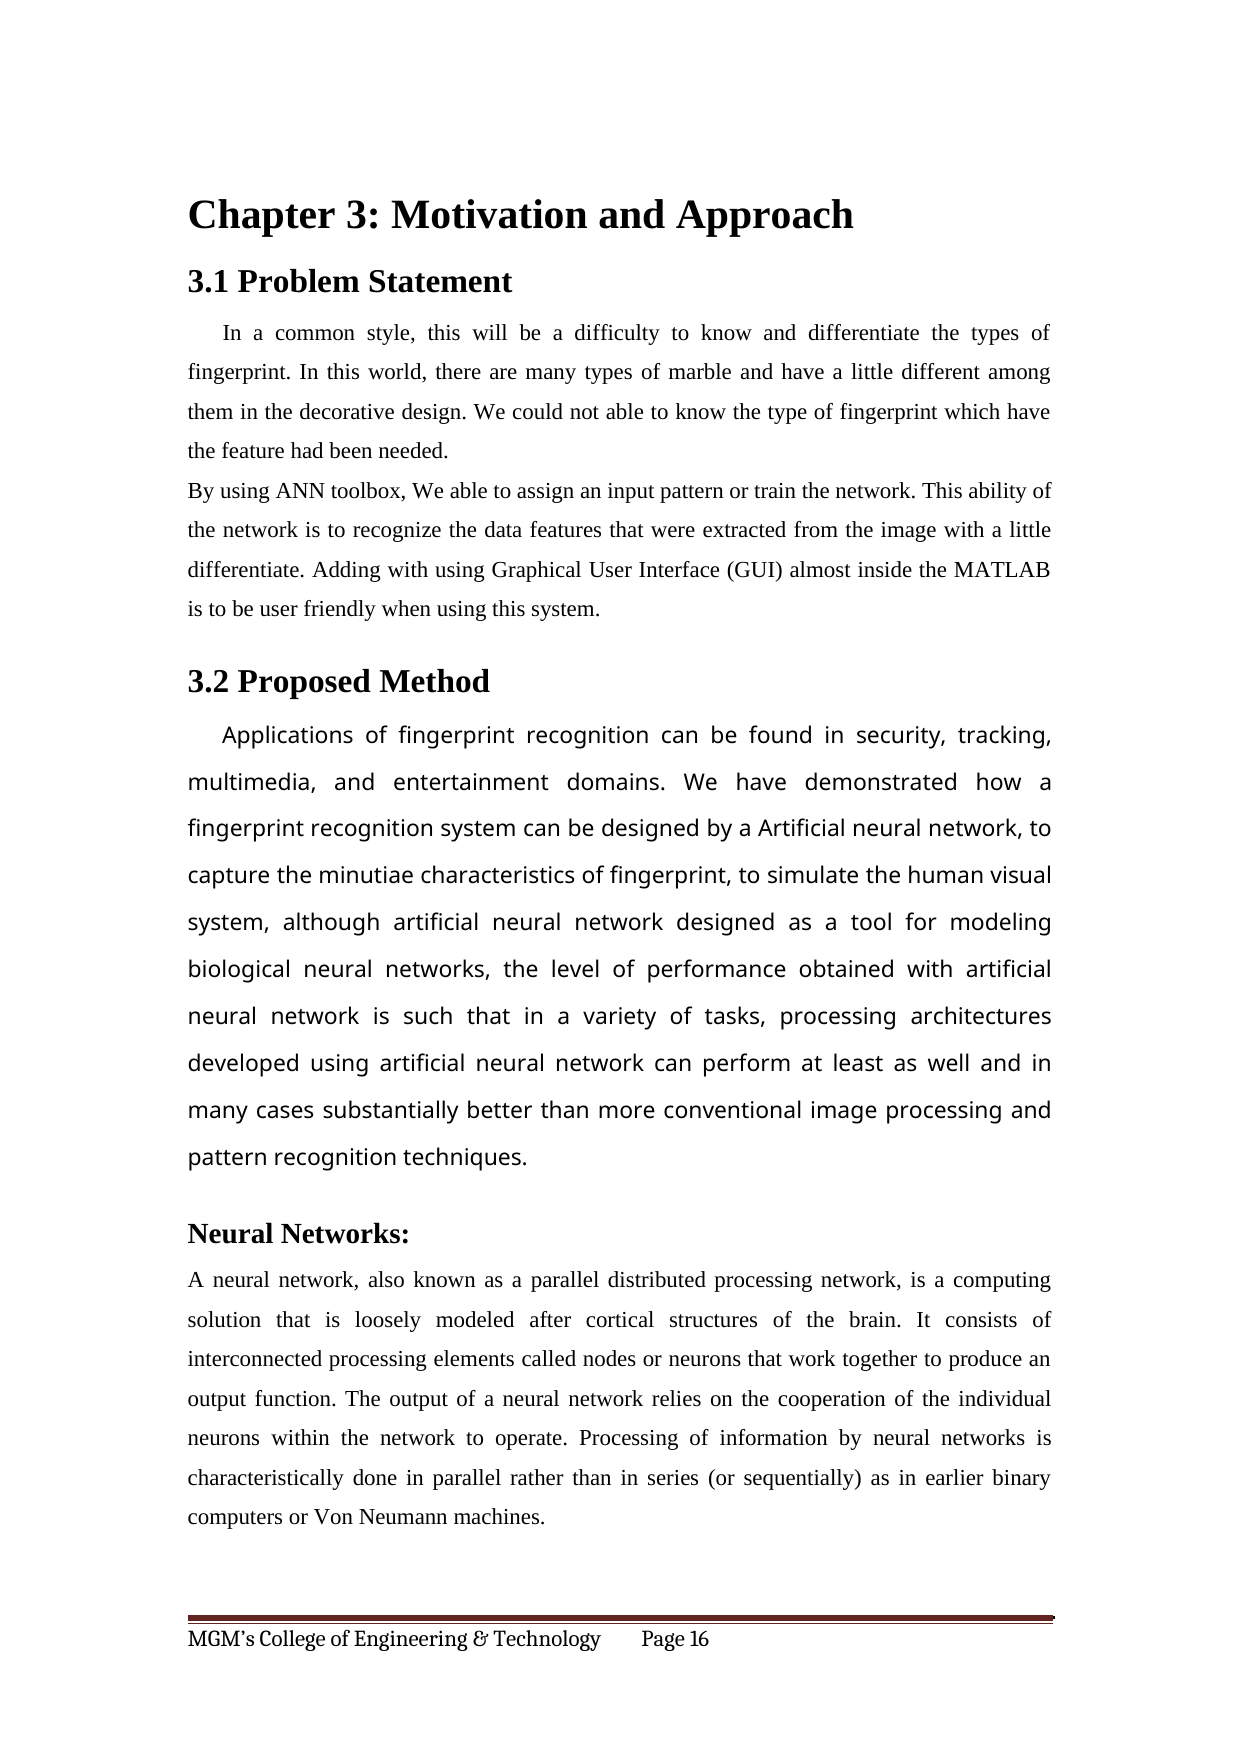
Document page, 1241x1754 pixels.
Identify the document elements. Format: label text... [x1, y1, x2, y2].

text Chapter 3: Motivation and Approach [187, 189, 1053, 237]
text In a common style, this will be a difficulty to know and differentiate the types of fingerprint. In this world, there are many types of marble and have a little different among them in the decorative design. We could not able to know the type of fingerprint which have the feature had been needed. [187, 319, 1053, 464]
list 3.2 Proposed Method [187, 661, 1053, 699]
list Applications of fingerprint recognition can be found in security, tracking, multimedia, and entertainment domains. We have demonstrated how a fingerprint recognition system can be designed by a Artificial neural network, to capture the minutiae characteristics of fingerprint, to simulate the human visual system, although artificial neural network designed as a tool for modeling biological neural networks, the level of performance obtained with artificial neural network is such that in a variety of tasks, processing architectures developed using artificial neural network can perform at least as well and in many cases substantially better than more conventional image processing and pattern recognition techniques. [187, 718, 1053, 1172]
list Neural Networks: [187, 1216, 1053, 1249]
text By using ANN toolbox, We able to assign an input pattern or train the network. This ability of the network is to recognize the data features that were extracted from the image with a little differentiate. Adding with using Graphical User Interface (GUI) almost inside the MATLAB is to be user friendly when using this system. [187, 477, 1053, 622]
list A neural network, also known as a parallel distributed processing network, is a computing solution that is loosely modeled after cortical structures of the brain. It consists of interconnected processing elements called nodes or neurons that work together to produce an output function. The output of a neural network relies on the cooperation of the individual neurons within the network to operate. Processing of information by neural networks is characteristically done in parallel rather than in series (or sequentially) as in earlier binary computers or Von Neumann machines. [187, 1266, 1053, 1529]
list 3.1 Problem Statement [187, 261, 1053, 300]
